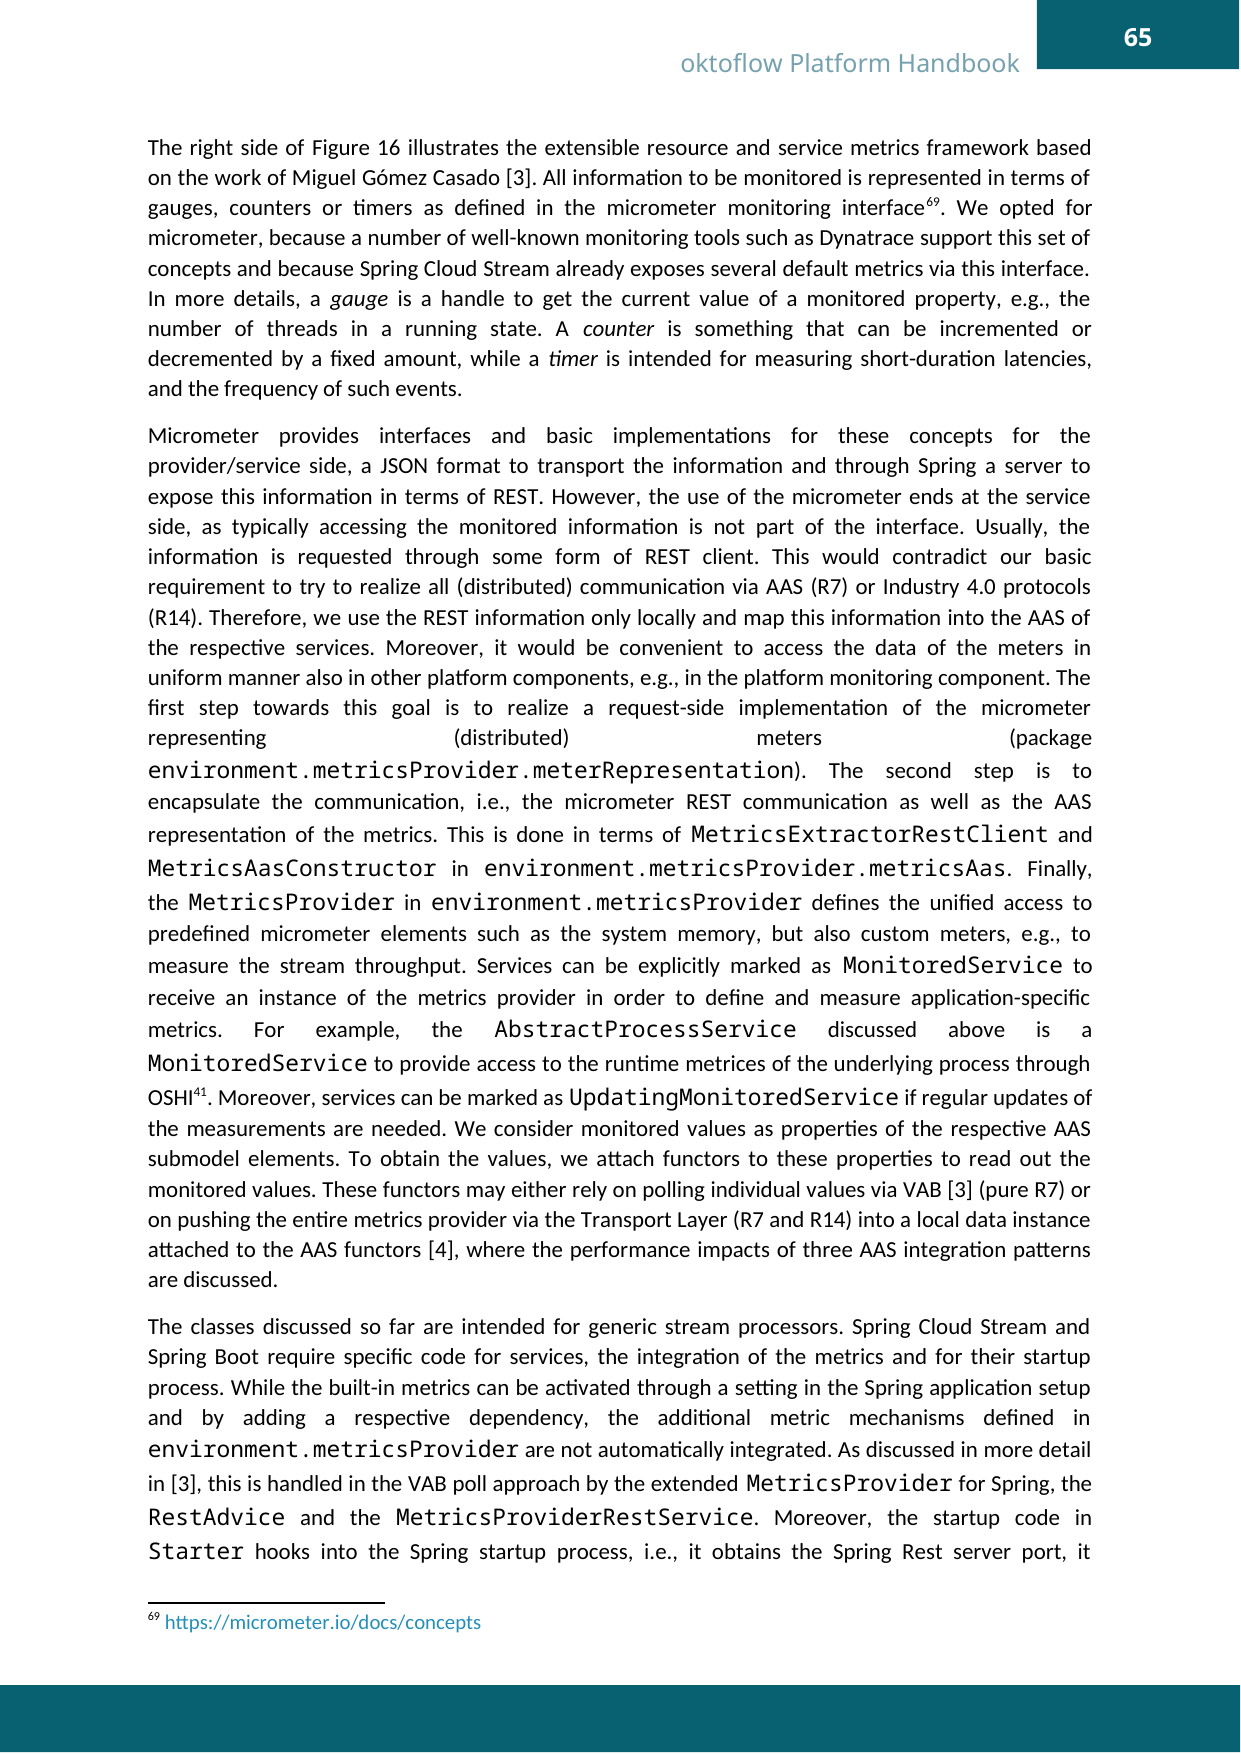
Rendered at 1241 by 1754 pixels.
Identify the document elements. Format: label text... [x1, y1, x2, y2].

text The right side of Figure 16 illustrates the extensible resource and service metrics framework based on the work of Miguel Gómez Casado [3]. All information to be monitored is represented in terms of gauges, counters or timers as defined in the micrometer monitoring interface. We opted for micrometer, because a number of well-known monitoring tools such as Dynatrace support this set of concepts and because Spring Cloud Stream already exposes several default metrics via this interface. In more details, a gauge is a handle to get the current value of a monitored property, e.g., the number of threads in a running state. A counter is something that can be incremented or decremented by a fixed amount, while a timer is intended for measuring short-duration latencies, and the frequency of such events. [148, 133, 1093, 403]
text Micrometer provides interfaces and basic implementations for these concepts for the provider/service side, a JSON format to transport the information and through Spring a server to expose this information in terms of REST. However, the use of the micrometer ends at the service side, as typically accessing the monitored information is not part of the interface. Usually, the information is requested through some form of REST client. This would contradict our basic requirement to try to realize all (distributed) communication via AAS (R7) or Industry 4.0 protocols (R14). Therefore, we use the REST information only locally and map this information into the AAS of the respective services. Moreover, it would be convenient to access the data of the meters in uniform manner also in other platform components, e.g., in the platform monitoring component. The first step towards this goal is to realize a request-side implementation of the micrometer representing (distributed) meters (package environment.metricsProvider.meterRepresentation). The second step is to encapsulate the communication, i.e., the micrometer REST communication as well as the AAS representation of the metrics. This is done in terms of MetricsExtractorRestClient and MetricsAasConstructor in environment.metricsProvider.metricsAas. Finally, the MetricsProvider in environment.metricsProvider defines the unified access to predefined micrometer elements such as the system memory, but also custom meters, e.g., to measure the stream throughput. Services can be explicitly marked as MonitoredService to receive an instance of the metrics provider in order to define and measure application-specific metrics. For example, the AbstractProcessService discussed above is a MonitoredService to provide access to the runtime metrices of the underlying process through OSHI41. Moreover, services can be marked as UpdatingMonitoredService if regular updates of the measurements are needed. We consider monitored values as properties of the respective AAS submodel elements. To obtain the values, we attach functors to these properties to read out the monitored values. These functors may either rely on polling individual values via VAB [3] (pure R7) or on pushing the entire metrics provider via the Transport Layer (R7 and R14) into a local data instance attached to the AAS functors [4], where the performance impacts of three AAS integration patterns are discussed. [148, 421, 1093, 1293]
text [148, 1312, 1093, 1566]
